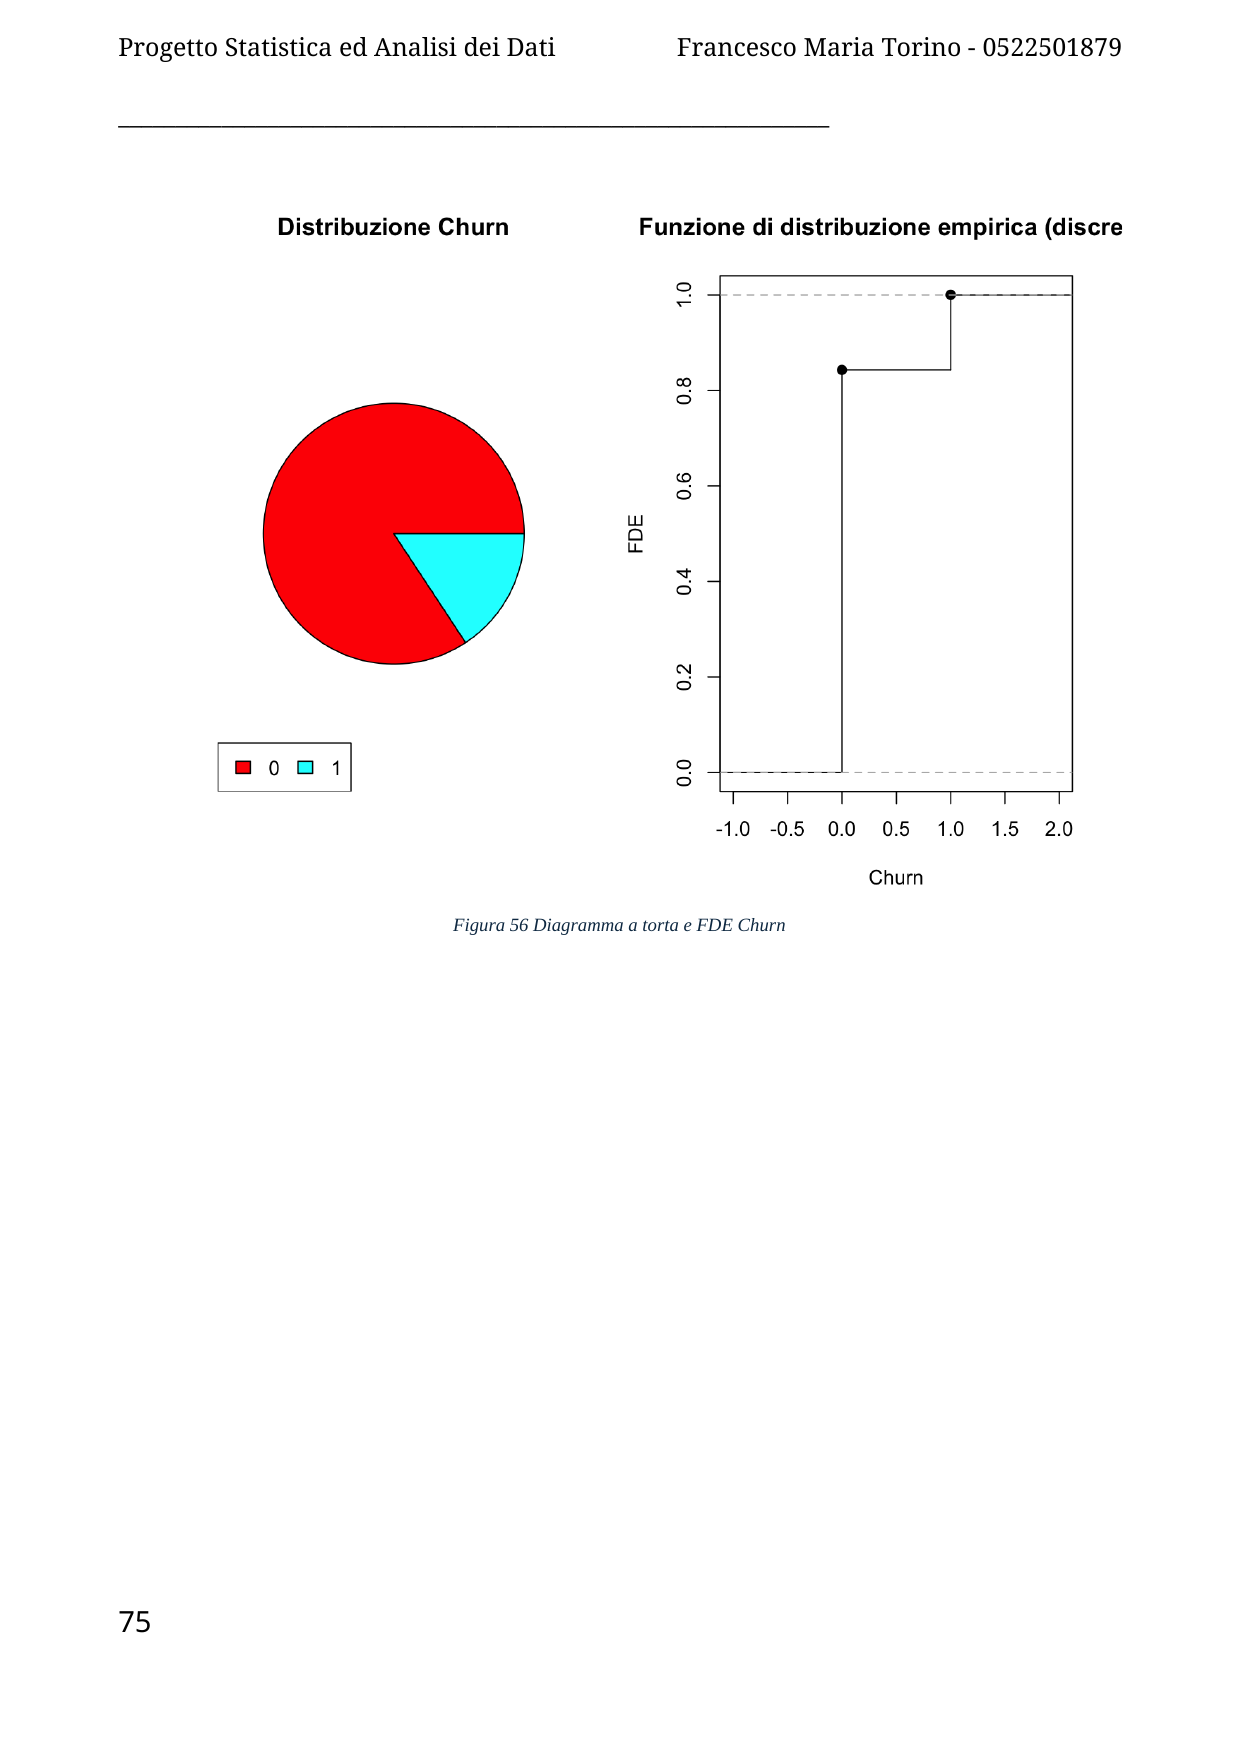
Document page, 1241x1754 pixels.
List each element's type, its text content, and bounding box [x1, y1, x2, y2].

text Figura Diagramma a torta e FDE Churn [118, 915, 1122, 936]
picture [118, 176, 1123, 915]
